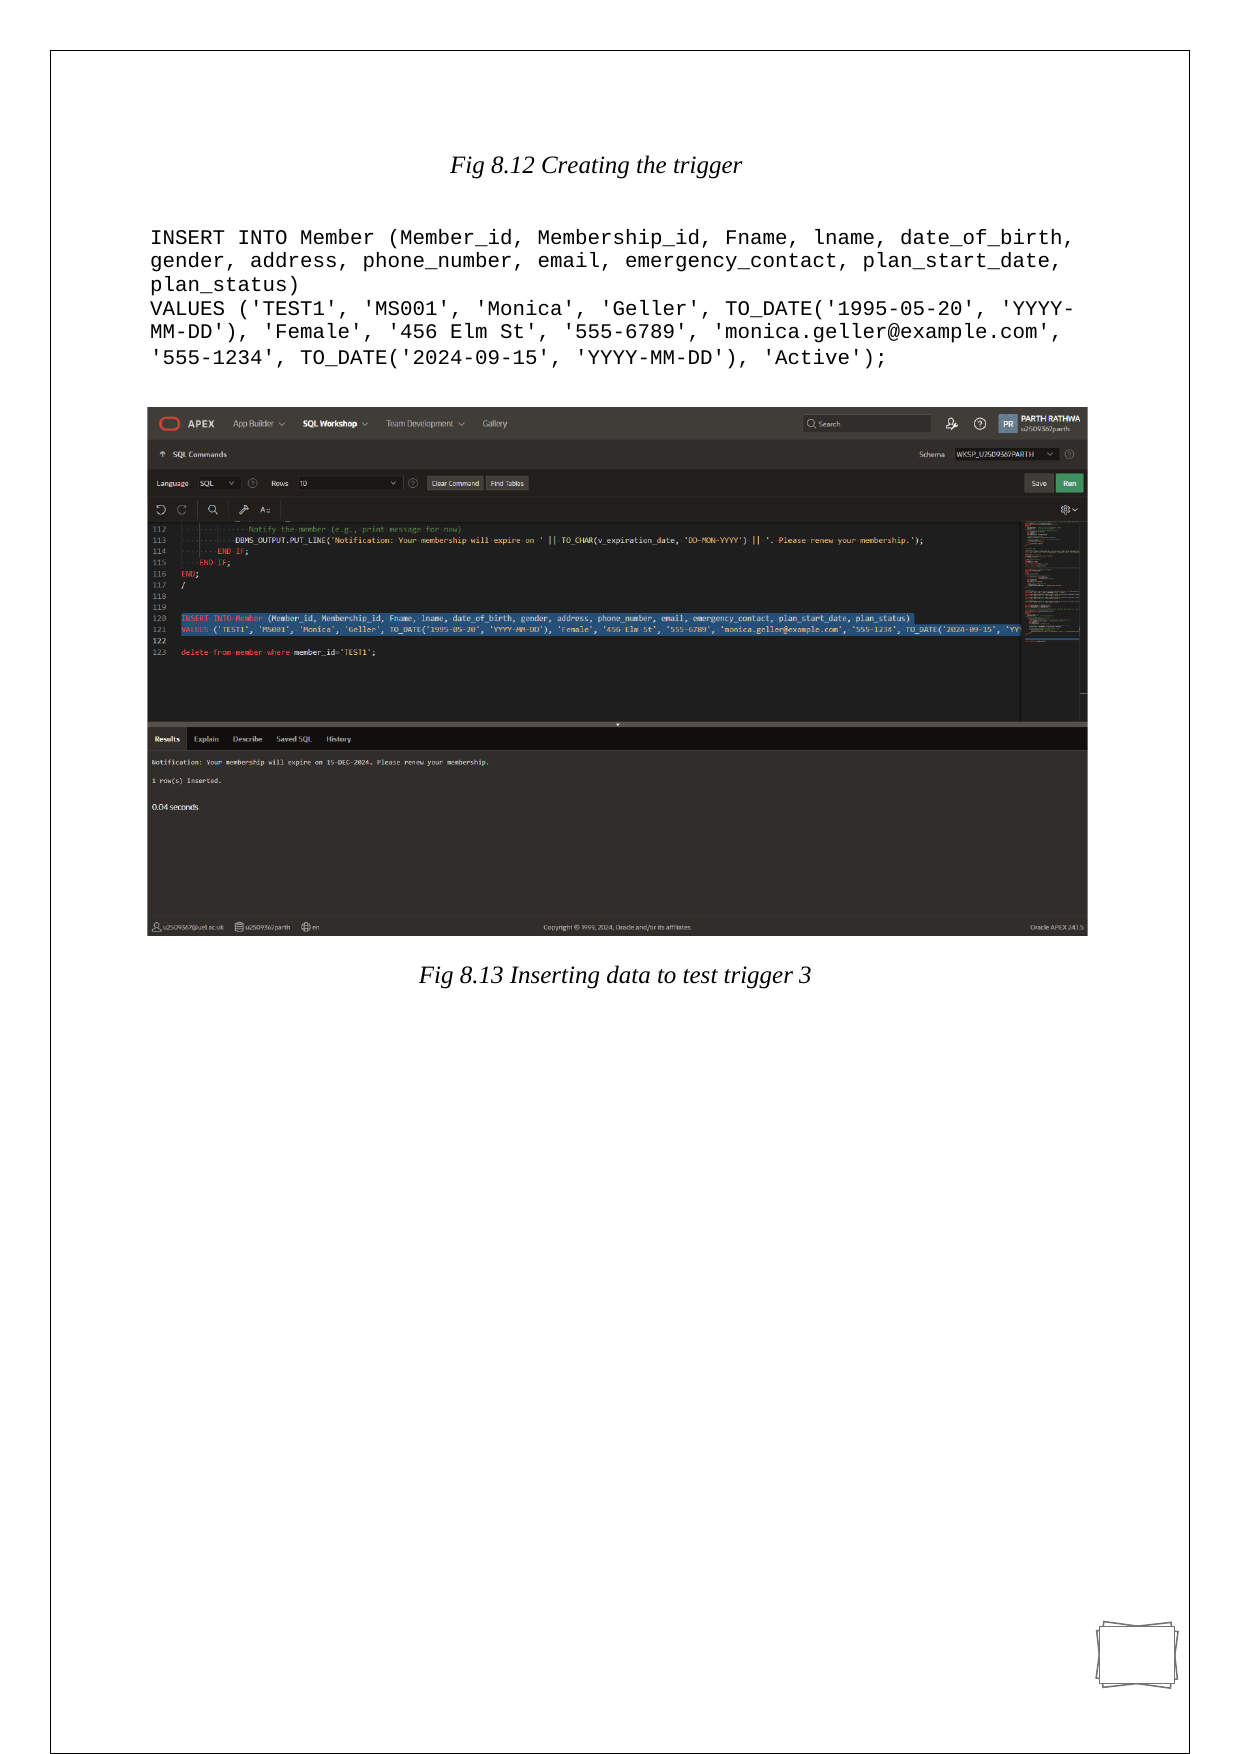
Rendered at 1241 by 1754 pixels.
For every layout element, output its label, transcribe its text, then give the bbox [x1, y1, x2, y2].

picture [147, 407, 1088, 936]
text VALUES ('TEST1', 'MS001', 'Monica', 'Geller', TO_DATE('1995-05-20', 'YYYY-MM-DD'), 'Female', '456 Elm St', '555-6789', 'monica.geller@example.com', '555-1234', TO_DATE('2024-09-15', 'YYYY-MM-DD'), 'Active'); [150, 298, 1090, 371]
text Fig 8.13 Inserting data to test trigger 3 [375, 960, 1090, 989]
text INSERT INTO Member (Member_id, Membership_id, Fname, lname, date_of_birth, gender, address, phone_number, email, emergency_contact, plan_start_date, plan_status) [150, 227, 1090, 298]
text Fig 8.12 Creating the trigger [375, 150, 1090, 179]
